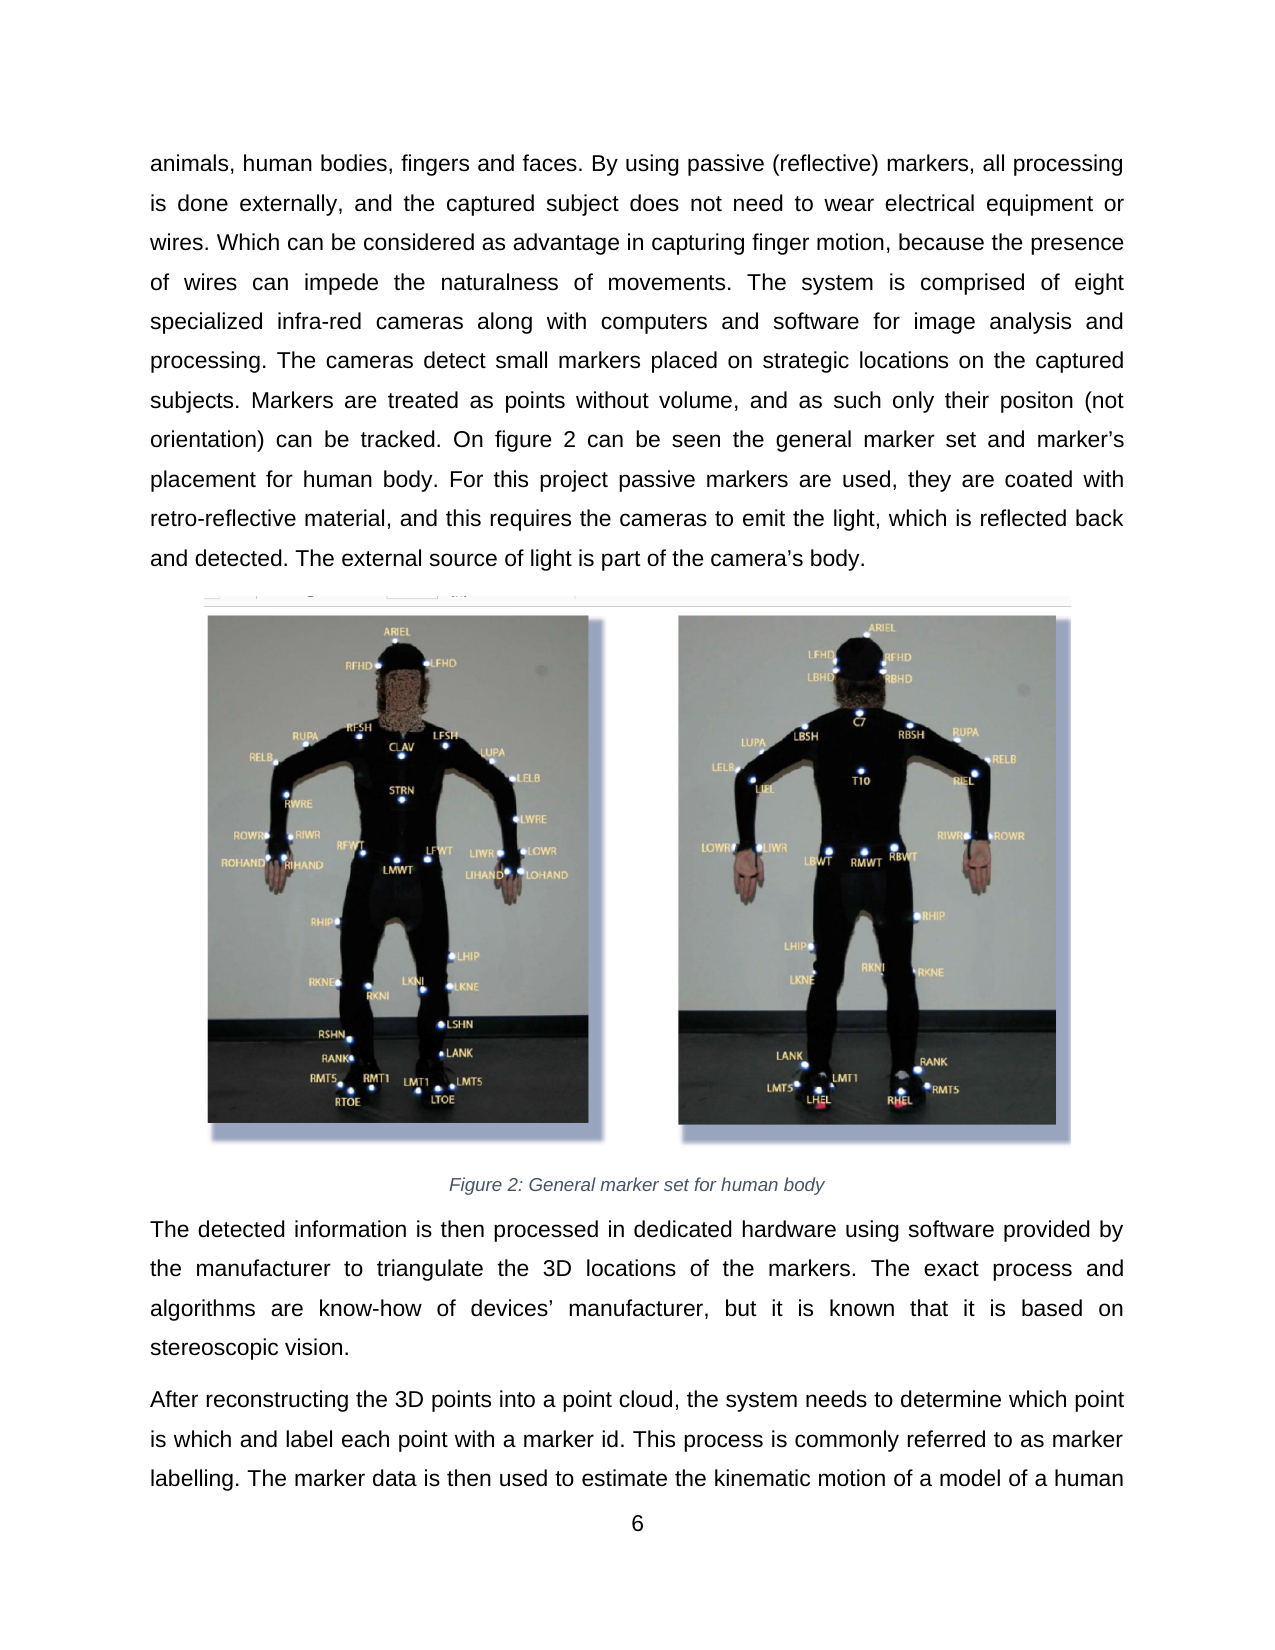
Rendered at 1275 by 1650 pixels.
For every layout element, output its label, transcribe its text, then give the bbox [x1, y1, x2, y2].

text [150, 150, 1125, 571]
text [150, 1386, 1125, 1491]
text Figure 2: General marker set for human body [150, 1173, 1125, 1195]
text The detected information is then processed in dedicated hardware using software provided by the manufacturer to triangulate the 3D locations of the markers. The exact process and algorithms are know-how of devices’ manufacturer, but it is known that it is based on stereoscopic vision. [150, 1216, 1125, 1361]
picture [204, 596, 1072, 1148]
